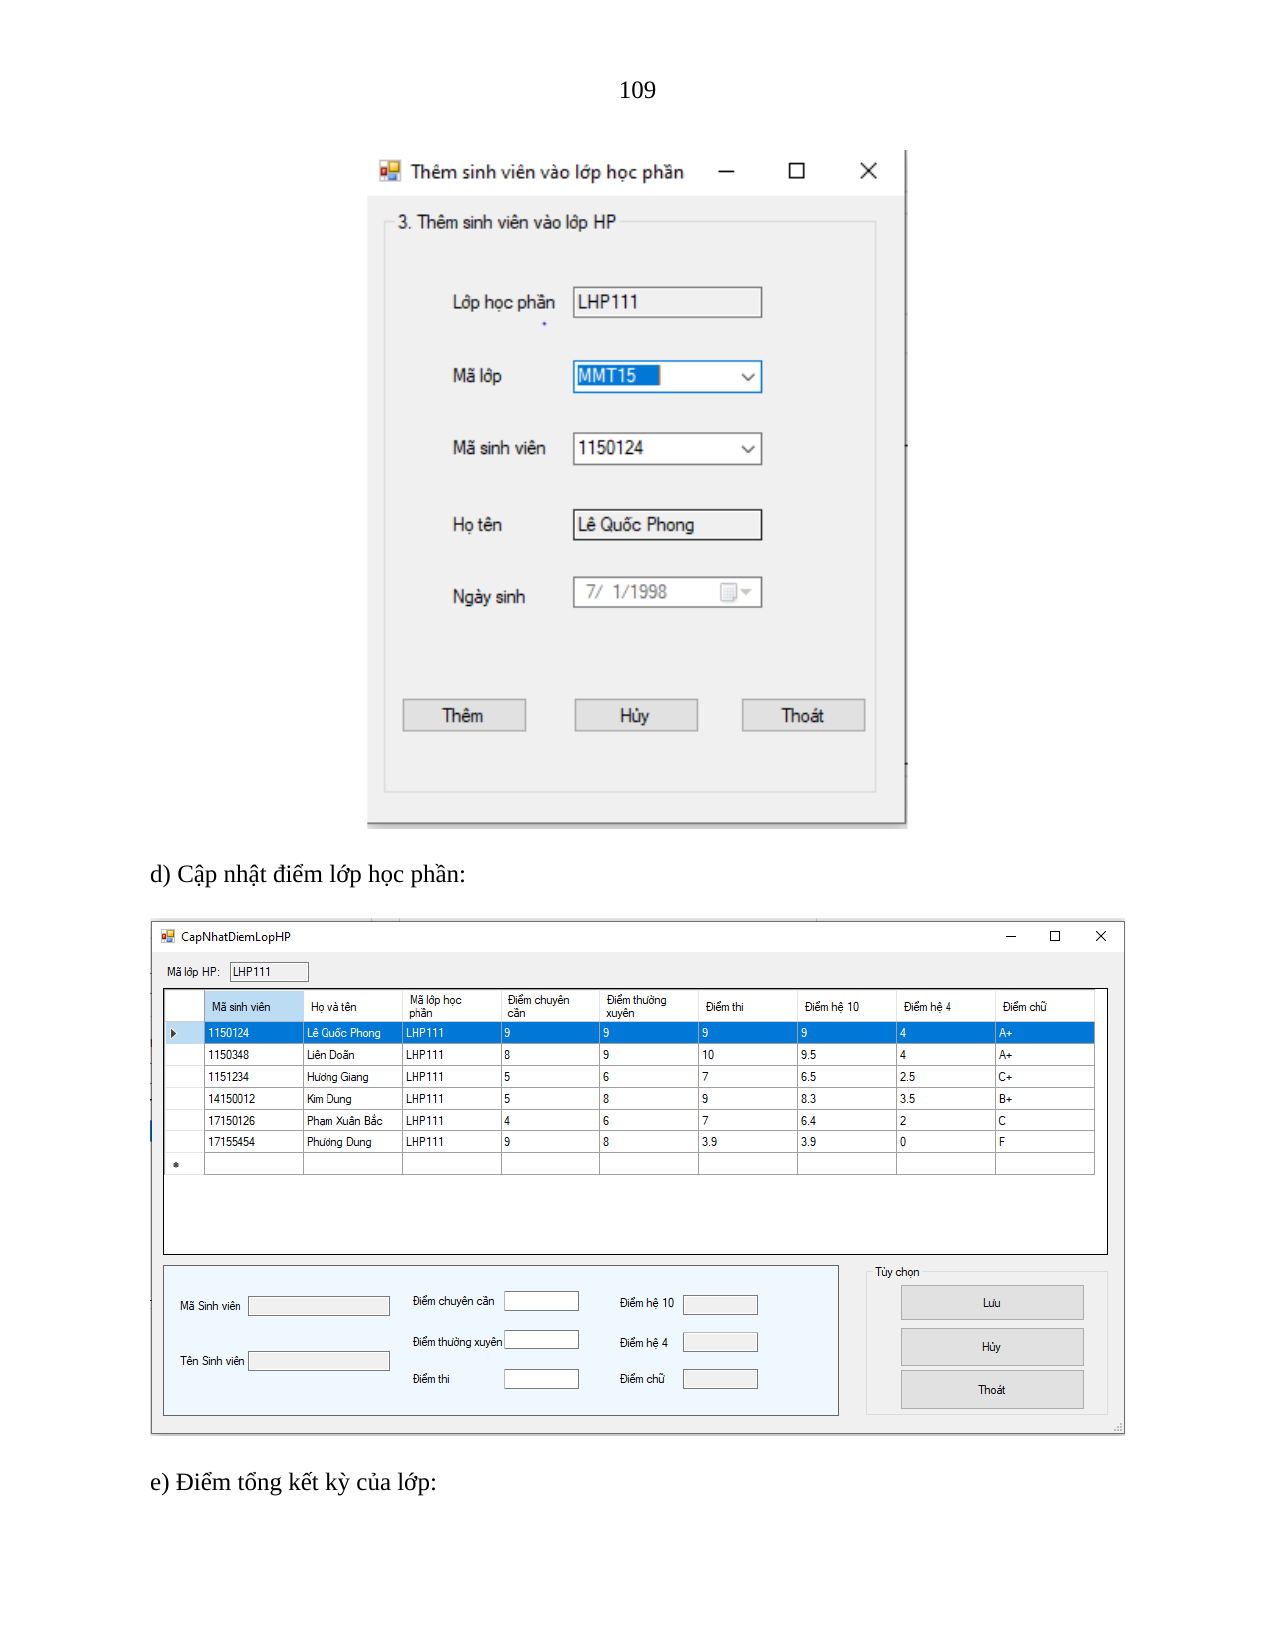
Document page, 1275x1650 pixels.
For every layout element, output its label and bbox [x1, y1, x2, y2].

picture [367, 150, 908, 829]
picture [150, 918, 1125, 1436]
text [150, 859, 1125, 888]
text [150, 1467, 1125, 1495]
